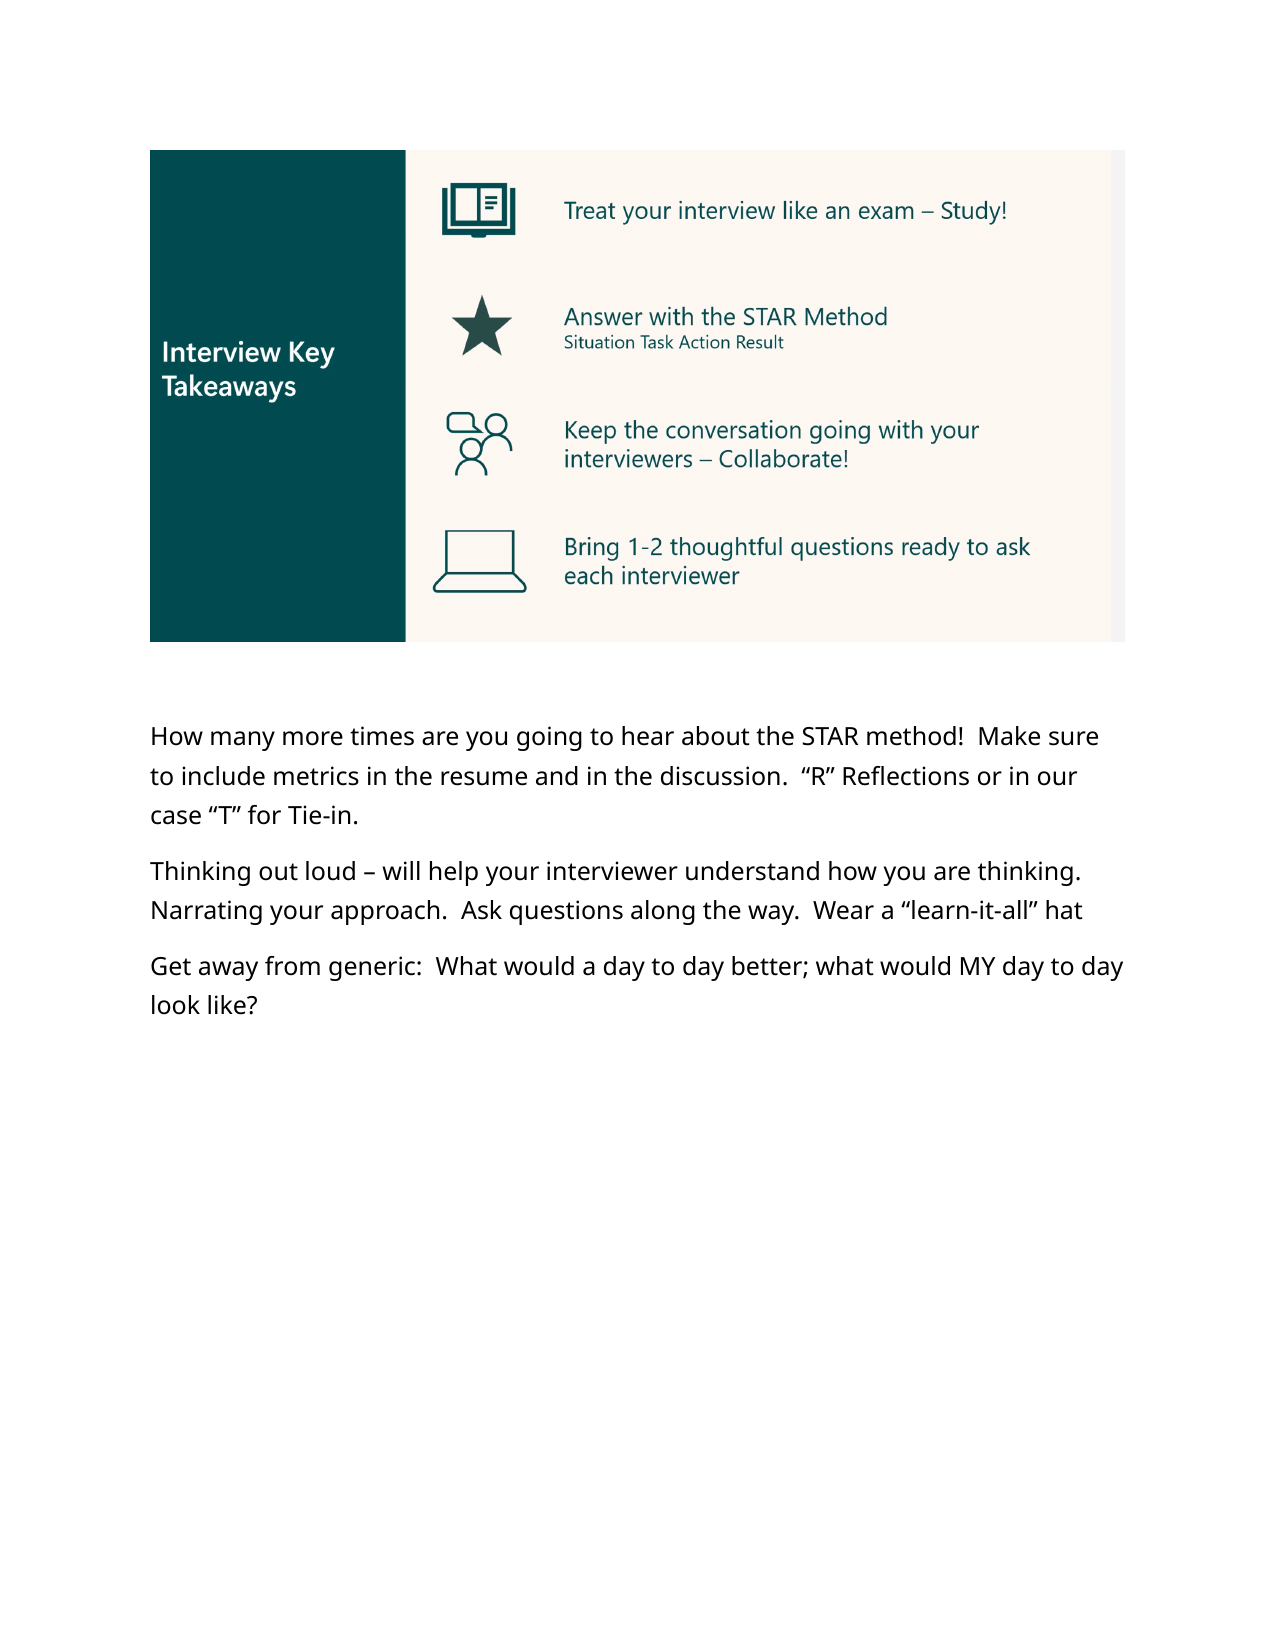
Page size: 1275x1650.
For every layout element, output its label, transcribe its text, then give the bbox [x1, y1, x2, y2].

text How many more times are you going to hear about the STAR method! Make sure to include metrics in the resume and in the discussion. “R” Reflections or in our case “T” for Tie-in. [150, 719, 1125, 831]
picture [150, 150, 1125, 642]
text Thinking out loud – will help your interviewer understand how you are thinking. Narrating your approach. Ask questions along the way. Wear a “learn-it-all” hat [150, 853, 1125, 926]
text Get away from generic: What would a day to day better; what would MY day to day look like? [150, 948, 1125, 1021]
